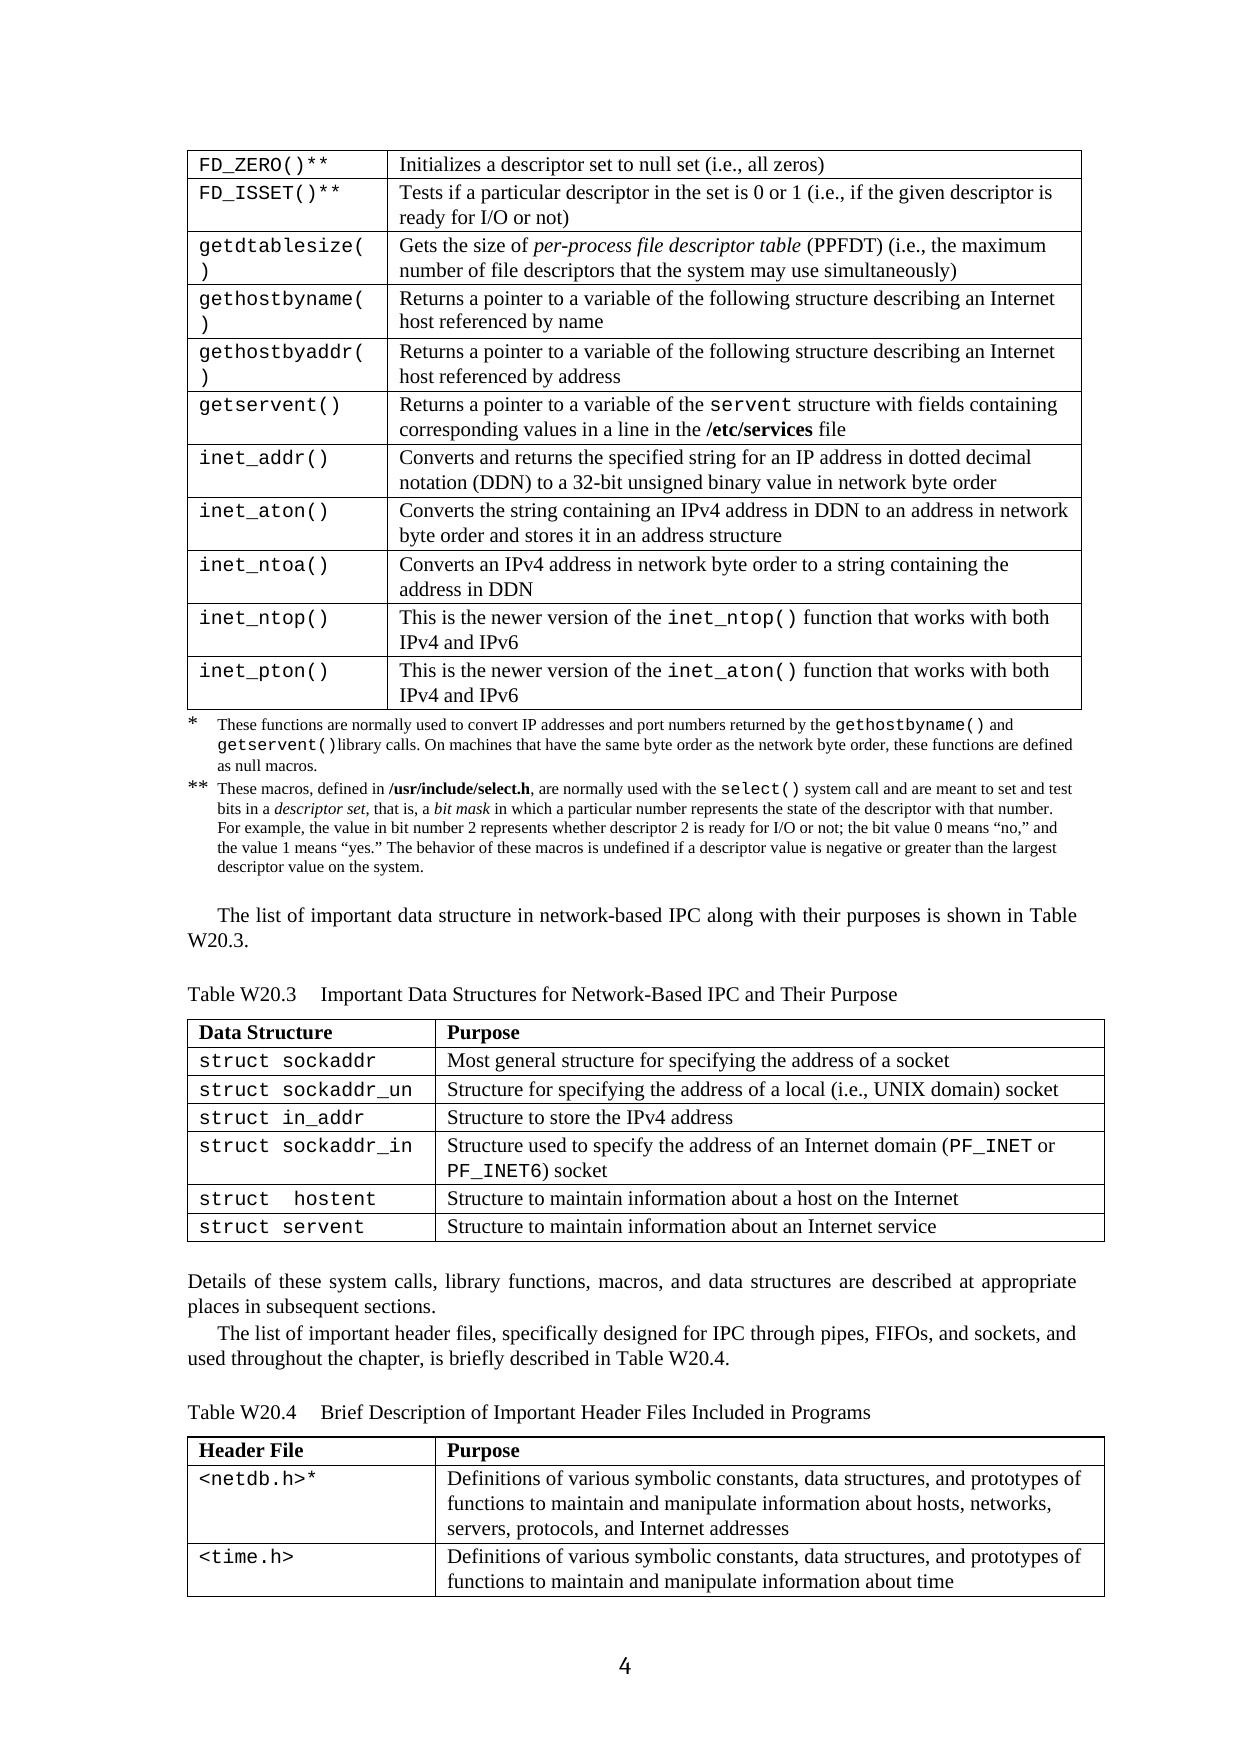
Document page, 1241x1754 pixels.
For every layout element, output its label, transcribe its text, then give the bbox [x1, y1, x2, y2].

table_cell Gets the size of per-process file descriptor table (PPFDT) (i.e., the maximum number of file descriptors that the system may use simultaneously) [388, 232, 1081, 284]
table_header Purpose [436, 1438, 1104, 1464]
table_cell Structure used to specify the address of an Internet domain (PF_INET or PF_INET6) socket [436, 1132, 1104, 1184]
table_cell Definitions of various symbolic constants, data structures, and prototypes of functions to maintain and manipulate information about hosts, networks, servers, protocols, and Internet addresses [436, 1466, 1104, 1543]
table_cell struct servent [188, 1214, 435, 1241]
table_cell inet_pton() [188, 657, 387, 709]
table_header Purpose [436, 1020, 1104, 1047]
table_cell Structure to store the IPv4 address [436, 1104, 1104, 1131]
table_cell struct hostent [188, 1185, 435, 1212]
table_cell Converts and returns the specified string for an IP address in dotted decimal notation (DDN) to a 32-bit unsigned binary value in network byte order [388, 445, 1081, 497]
table_cell Most general structure for specifying the address of a socket [436, 1048, 1104, 1075]
table_cell Definitions of various symbolic constants, data structures, and prototypes of functions to maintain and manipulate information about time [436, 1544, 1104, 1596]
table_header Header File [188, 1438, 435, 1464]
text Table W20.4 Brief Description of Important Header Files Included in Programs [187, 1400, 1078, 1424]
table_header Data Structure [188, 1020, 435, 1047]
table_cell struct sockaddr [188, 1048, 435, 1075]
table_cell <time.h> [188, 1544, 435, 1596]
table_cell struct sockaddr_un [188, 1076, 435, 1103]
table_cell inet_ntoa() [188, 551, 387, 603]
table_cell Returns a pointer to a variable of the following structure describing an Internet host referenced by name [388, 285, 1081, 337]
table_cell inet_addr() [188, 445, 387, 497]
table_cell <netdb.h>* [188, 1466, 435, 1543]
text Details of these system calls, library functions, macros, and data structures are described at appropriate places in subsequent sections. [187, 1269, 1078, 1319]
table_cell This is the newer version of the inet_aton() function that works with both IPv4 and IPv6 [388, 657, 1081, 709]
table_cell inet_ntop() [188, 604, 387, 656]
table_cell FD_ISSET()** [188, 179, 387, 231]
table_cell inet_aton() [188, 498, 387, 550]
text The list of important data structure in network-based IPC along with their purposes is shown in Table W20.3. [187, 903, 1078, 953]
table_cell Tests if a particular descriptor in the set is 0 or 1 (i.e., if the given descriptor is ready for I/O or not) [388, 179, 1081, 231]
table_cell Initializes a descriptor set to null set (i.e., all zeros) [388, 151, 1081, 178]
text The list of important header files, specifically designed for IPC through pipes, FIFOs, and sockets, and used throughout the chapter, is briefly described in Table W20.4. [187, 1321, 1078, 1371]
text Table W20.3 Important Data Structures for Network-Based IPC and Their Purpose [187, 982, 1078, 1006]
table_cell getdtablesize() [188, 232, 387, 284]
table_cell struct sockaddr_in [188, 1132, 435, 1184]
table_cell gethostbyaddr() [188, 339, 387, 391]
table_cell Converts the string containing an IPv4 address in DDN to an address in network byte order and stores it in an address structure [388, 498, 1081, 550]
table_cell Returns a pointer to a variable of the servent structure with fields containing corresponding values in a line in the /etc/services file [388, 392, 1081, 444]
table_cell FD_ZERO()** [188, 151, 387, 178]
table_cell struct in_addr [188, 1104, 435, 1131]
table_cell Structure to maintain information about a host on the Internet [436, 1185, 1104, 1212]
text * These functions are normally used to convert IP addresses and port numbers returned by the gethostbyname() and getservent()library calls. On machines that have the same byte order as the network byte order, these functions are defined as null macros. [187, 710, 1078, 775]
table_cell Structure to maintain information about an Internet service [436, 1214, 1104, 1241]
table_cell gethostbyname() [188, 285, 387, 337]
table_cell Returns a pointer to a variable of the following structure describing an Internet host referenced by address [388, 339, 1081, 391]
table_cell getservent() [188, 392, 387, 444]
table_cell This is the newer version of the inet_ntop() function that works with both IPv4 and IPv6 [388, 604, 1081, 656]
text ** These macros, defined in /usr/include/select.h, are normally used with the select() system call and are meant to set and test bits in a descriptor set, that is, a bit mask in which a particular number represents the state of the descriptor with that number. For example, the value in bit number 2 represents whether descriptor 2 is ready for I/O or not; the bit value 0 means “no,” and the value 1 means “yes.” The behavior of these macros is undefined if a descriptor value is negative or greater than the largest descriptor value on the system. [187, 775, 1078, 876]
table_cell Converts an IPv4 address in network byte order to a string containing the address in DDN [388, 551, 1081, 603]
table_cell Structure for specifying the address of a local (i.e., UNIX domain) socket [436, 1076, 1104, 1103]
